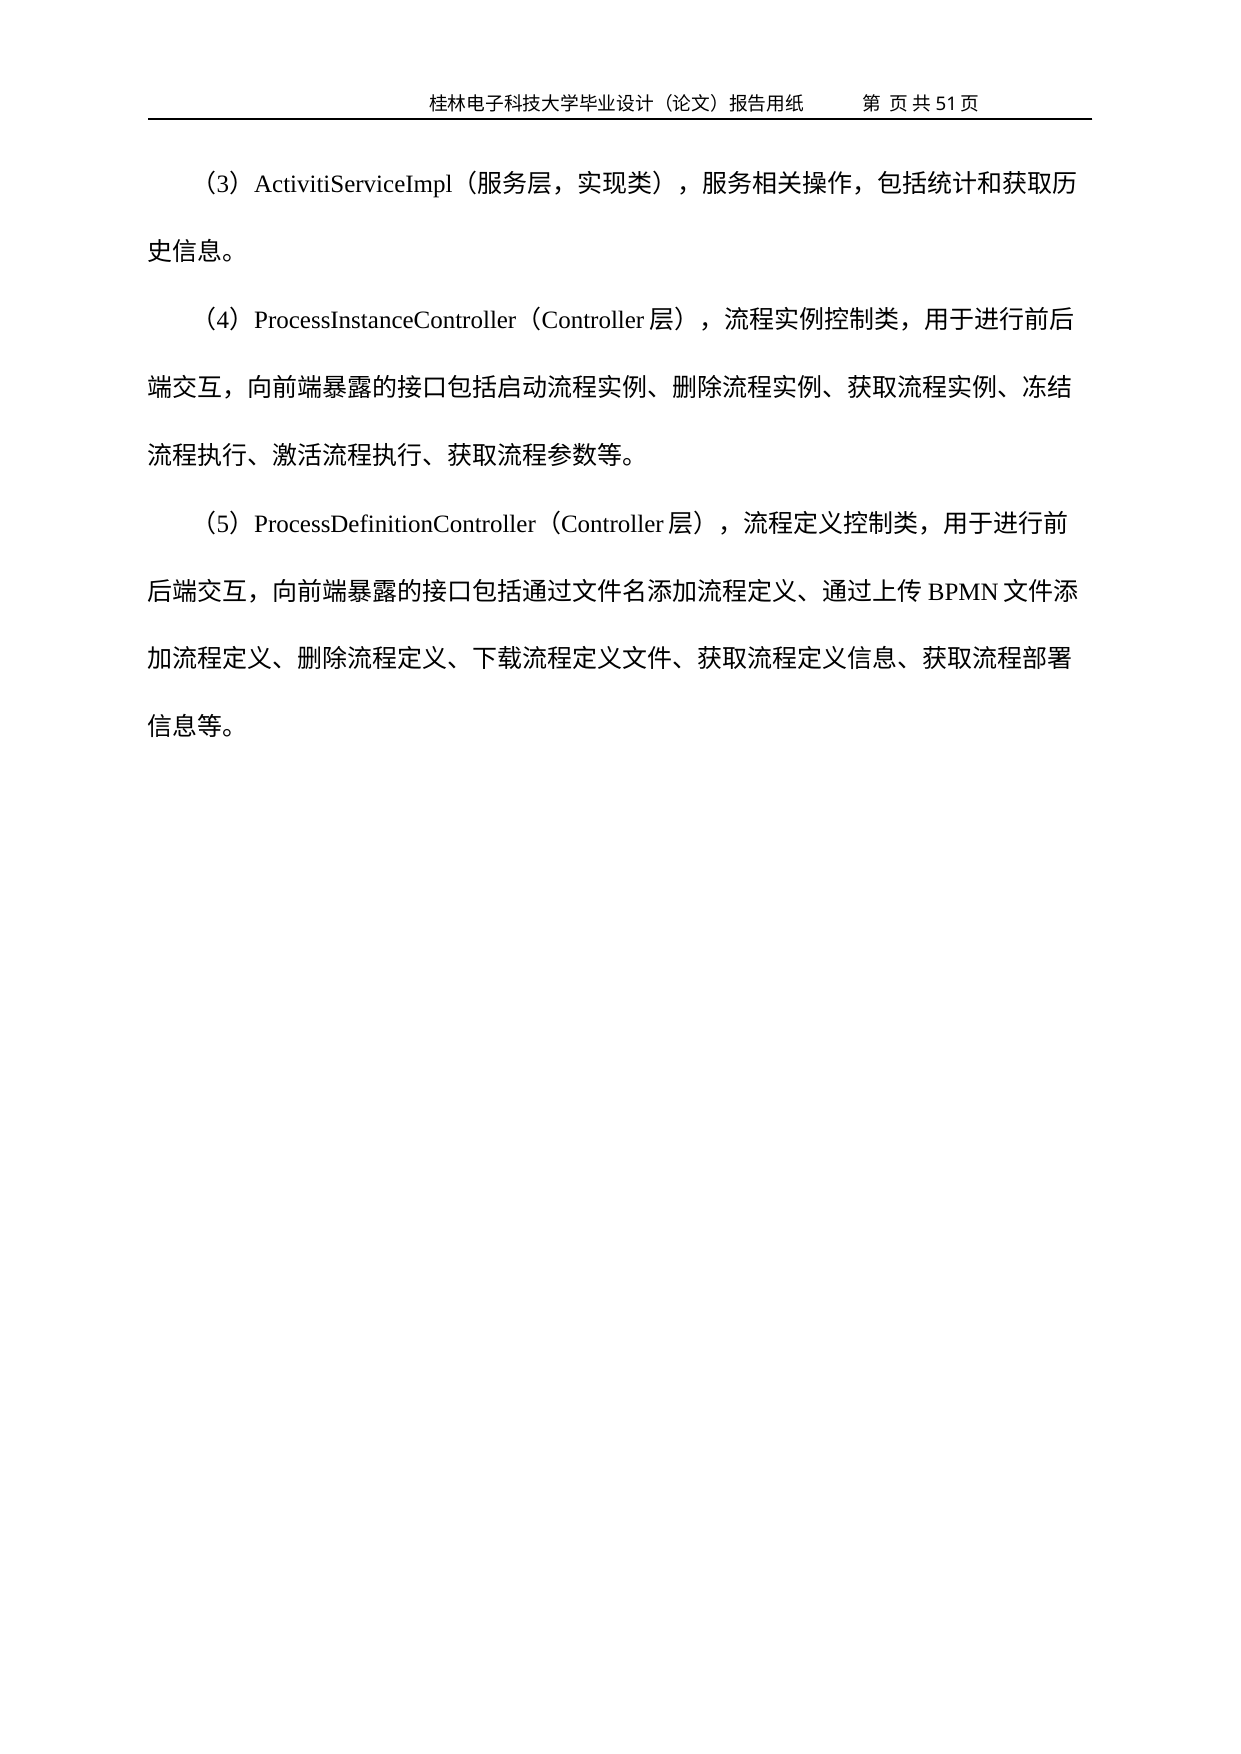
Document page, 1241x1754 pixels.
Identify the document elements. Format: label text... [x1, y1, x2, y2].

text （3）ActivitiServiceImpl（服务层，实现类），服务相关操作，包括统计和获取历史信息。 [148, 148, 1092, 283]
text （4）ProcessInstanceController（Controller层），流程实例控制类，用于进行前后端交互，向前端暴露的接口包括启动流程实例、删除流程实例、获取流程实例、冻结流程执行、激活流程执行、获取流程参数等。 [148, 283, 1092, 487]
text （5）ProcessDefinitionController（Controller层），流程定义控制类，用于进行前后端交互，向前端暴露的接口包括通过文件名添加流程定义、通过上传BPMN文件添加流程定义、删除流程定义、下载流程定义文件、获取流程定义信息、获取流程部署信息等。 [148, 487, 1092, 759]
